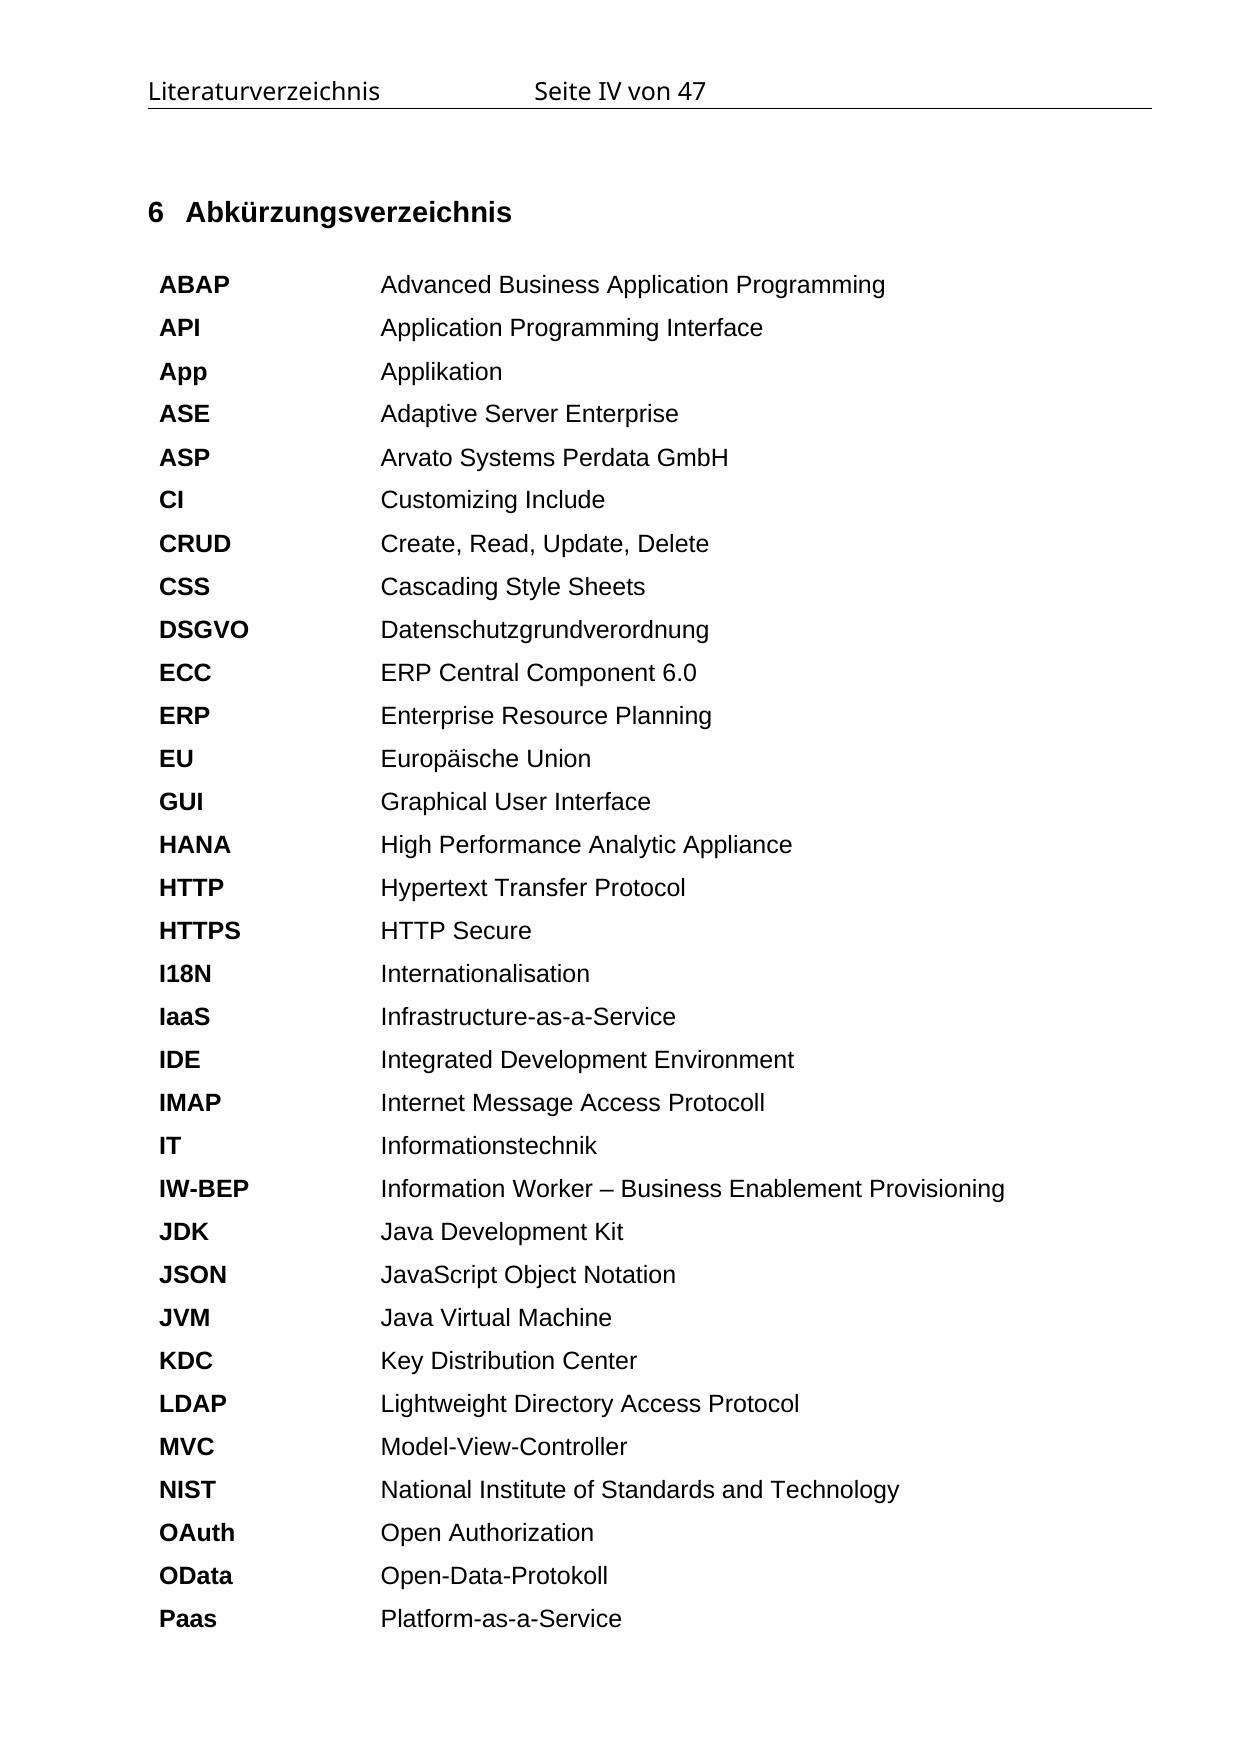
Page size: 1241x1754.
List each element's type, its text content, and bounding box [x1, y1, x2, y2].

table_cell Hypertext Transfer Protocol [369, 873, 1151, 916]
table_cell Java Virtual Machine [369, 1303, 1151, 1346]
table_cell CI [148, 486, 369, 528]
table_cell I18N [148, 959, 369, 1002]
table_cell Datenschutzgrundverordnung [369, 615, 1151, 658]
table_cell JavaScript Object Notation [369, 1260, 1151, 1303]
table_cell Model-View-Controller [369, 1432, 1151, 1475]
table_cell DSGVO [148, 615, 369, 658]
table_cell Adaptive Server Enterprise [369, 400, 1151, 442]
table_cell Cascading Style Sheets [369, 572, 1151, 614]
table_cell CSS [148, 572, 369, 614]
table_cell NIST [148, 1475, 369, 1518]
table_cell HTTP Secure [369, 916, 1151, 959]
table_cell Informationstechnik [369, 1131, 1151, 1174]
table_cell Europäische Union [369, 744, 1151, 787]
table_cell Infrastructure-as-a-Service [369, 1002, 1151, 1045]
table_cell KDC [148, 1346, 369, 1389]
table_cell Platform-as-a-Service [369, 1604, 1151, 1647]
table_cell EU [148, 744, 369, 787]
table_header ABAP [148, 270, 369, 313]
table_cell App [148, 356, 369, 399]
table_cell ERP [148, 701, 369, 744]
table_cell ERP Central Component 6.0 [369, 658, 1151, 701]
table_cell Create, Read, Update, Delete [369, 529, 1151, 572]
table_cell Lightweight Directory Access Protocol [369, 1389, 1151, 1432]
table_cell CRUD [148, 529, 369, 572]
table_cell IMAP [148, 1088, 369, 1131]
table_cell Customizing Include [369, 486, 1151, 528]
table_header Advanced Business Application Programming [369, 270, 1151, 313]
table_cell Information Worker – Business Enablement Provisioning [369, 1174, 1151, 1217]
table_cell API [148, 314, 369, 356]
table_cell Java Development Kit [369, 1217, 1151, 1260]
table_cell GUI [148, 787, 369, 830]
table_cell MVC [148, 1432, 369, 1475]
table_cell High Performance Analytic Appliance [369, 830, 1151, 873]
table_cell Paas [148, 1604, 369, 1647]
table_cell JVM [148, 1303, 369, 1346]
table_cell ASP [148, 443, 369, 486]
subtitle Abkürzungsverzeichnis [148, 195, 1152, 229]
table_cell Enterprise Resource Planning [369, 701, 1151, 744]
table_cell HANA [148, 830, 369, 873]
table_cell Integrated Development Environment [369, 1045, 1151, 1088]
table_cell ECC [148, 658, 369, 701]
table_cell Internationalisation [369, 959, 1151, 1002]
table_cell OAuth [148, 1518, 369, 1561]
table_cell HTTP [148, 873, 369, 916]
table_cell IaaS [148, 1002, 369, 1045]
table_cell Open Authorization [369, 1518, 1151, 1561]
table_cell Application Programming Interface [369, 314, 1151, 356]
table_cell IDE [148, 1045, 369, 1088]
table_cell Internet Message Access Protocoll [369, 1088, 1151, 1131]
table_cell LDAP [148, 1389, 369, 1432]
table_cell OData [148, 1561, 369, 1604]
table_cell Arvato Systems Perdata GmbH [369, 443, 1151, 486]
table_cell JDK [148, 1217, 369, 1260]
table_cell IT [148, 1131, 369, 1174]
table_cell Graphical User Interface [369, 787, 1151, 830]
table_cell JSON [148, 1260, 369, 1303]
table_cell Open-Data-Protokoll [369, 1561, 1151, 1604]
table_cell HTTPS [148, 916, 369, 959]
table_cell Applikation [369, 356, 1151, 399]
table_cell National Institute of Standards and Technology [369, 1475, 1151, 1518]
table_cell Key Distribution Center [369, 1346, 1151, 1389]
table_cell IW-BEP [148, 1174, 369, 1217]
table_cell ASE [148, 400, 369, 442]
